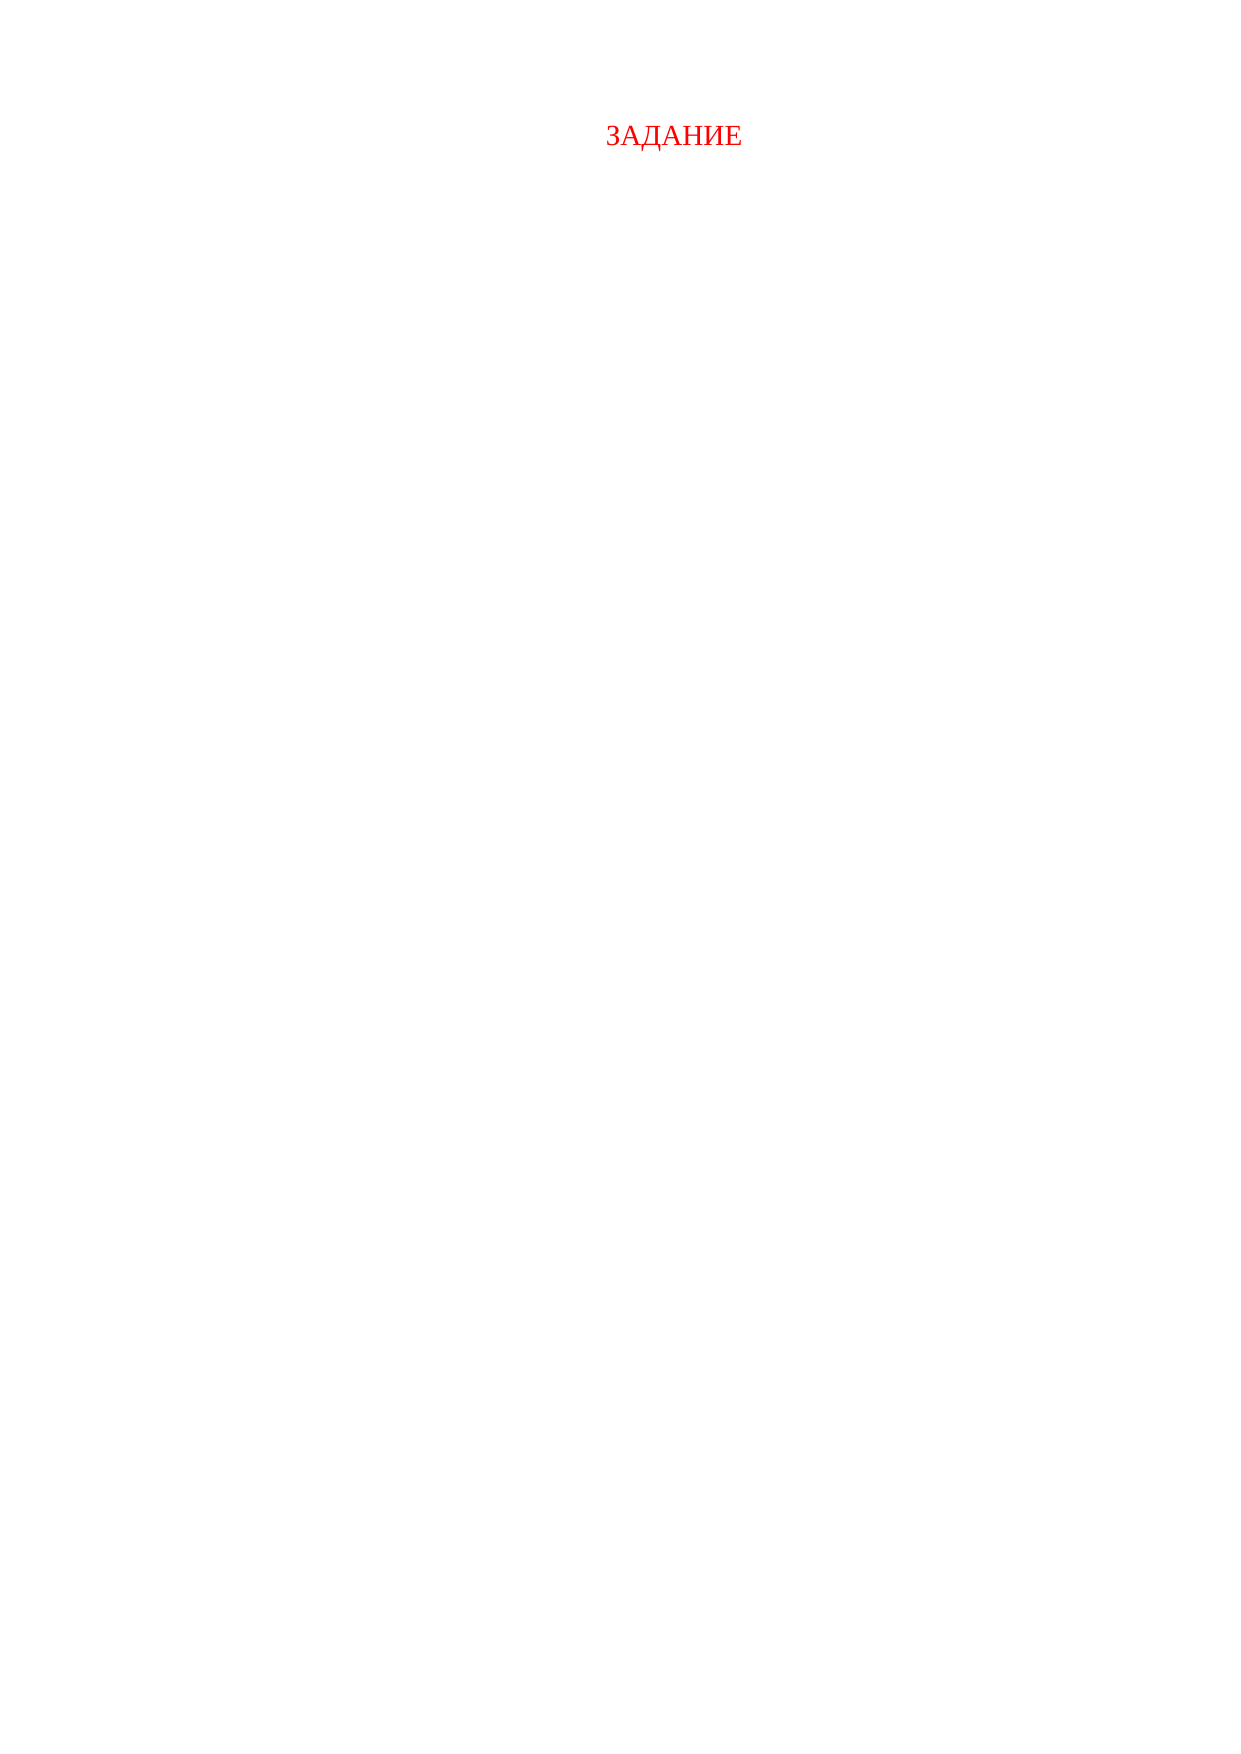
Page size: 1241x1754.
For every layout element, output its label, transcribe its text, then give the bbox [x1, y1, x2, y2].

text ЗАДАНИЕ [236, 118, 1152, 152]
